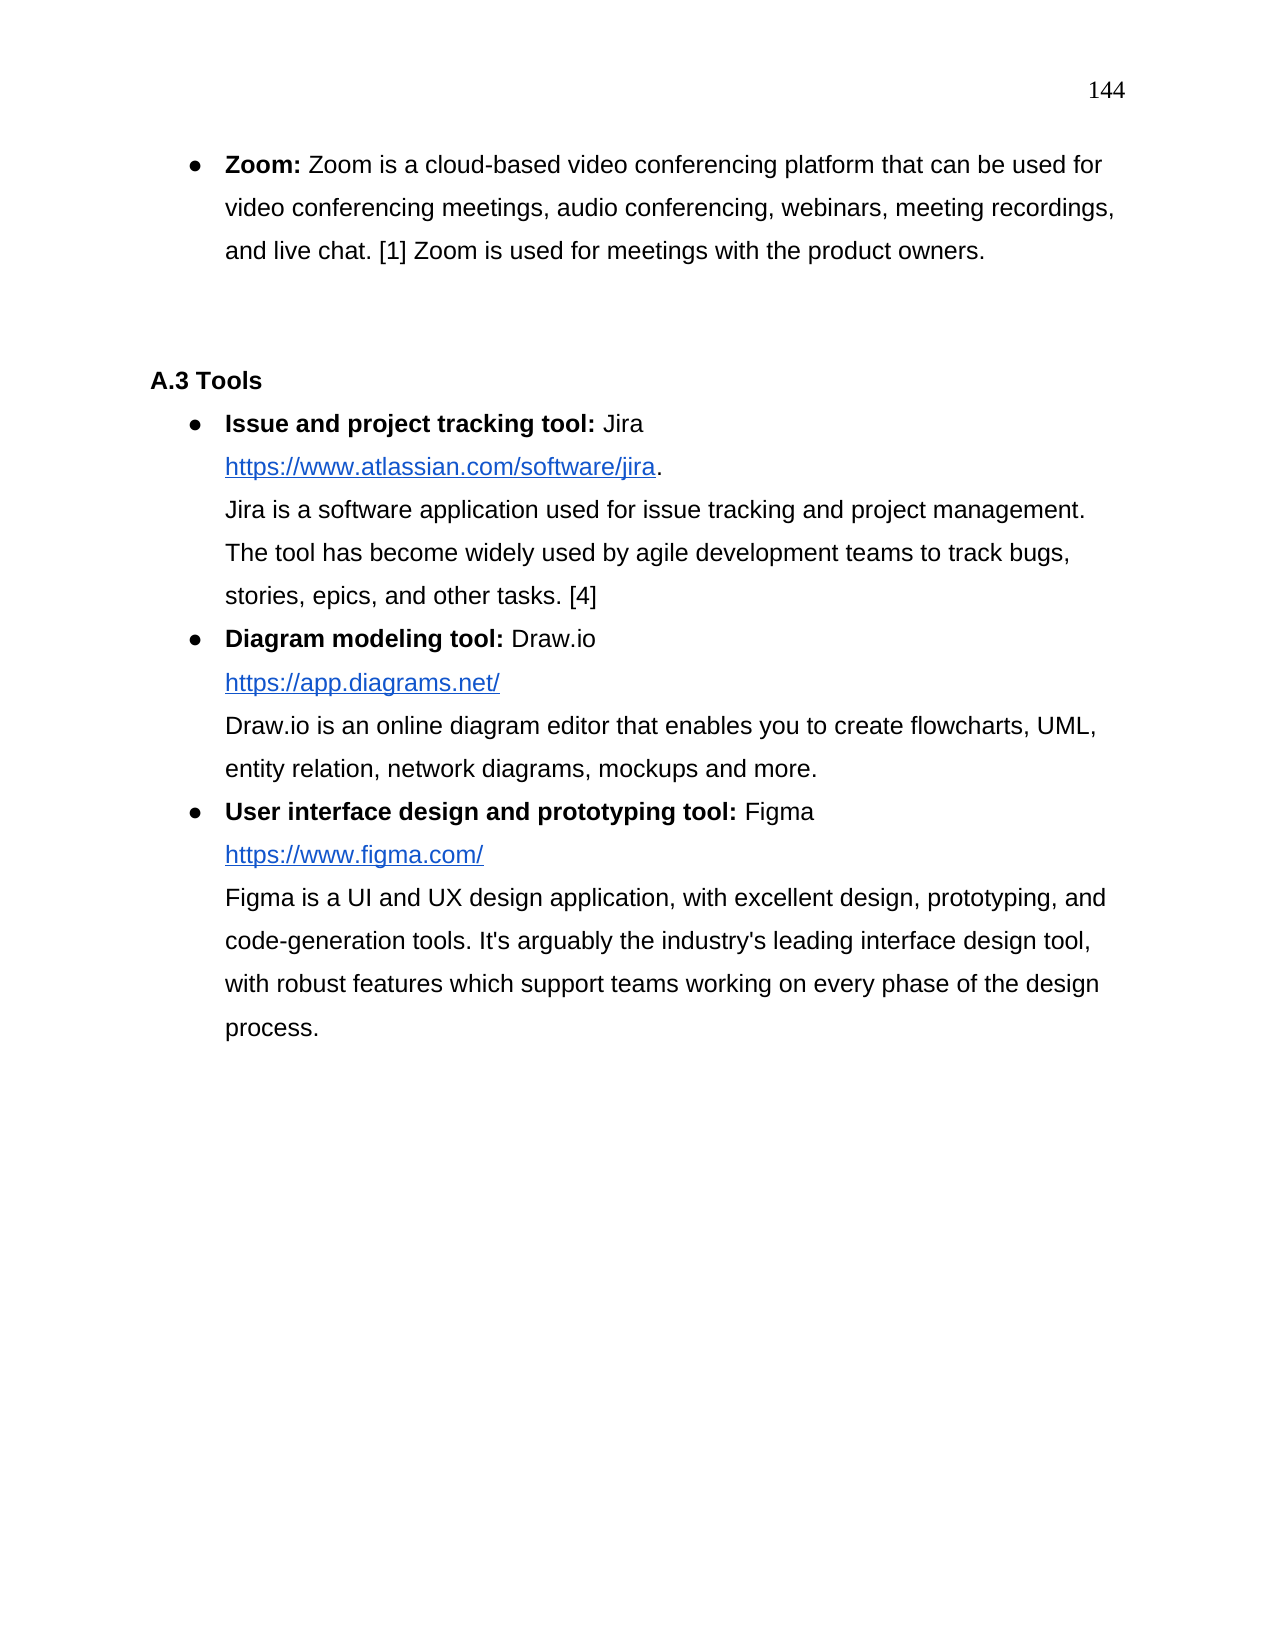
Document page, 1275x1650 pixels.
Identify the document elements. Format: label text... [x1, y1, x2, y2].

list User interface design and prototyping tool: Figma [187, 797, 1125, 826]
text https://www.figma.com/ [225, 840, 1125, 869]
subtitle A.3 Tools [150, 366, 1125, 394]
text https://app.diagrams.net/ [225, 667, 1125, 696]
text Draw.io is an online diagram editor that enables you to create flowcharts, UML, entity relation, network diagrams, mockups and more. [225, 711, 1125, 782]
text https://www.atlassian.com/software/jira. [150, 452, 1125, 481]
list Zoom: Zoom is a cloud-based video conferencing platform that can be used for video conferencing meetings, audio conferencing, webinars, meeting recordings, and live chat. [1] Zoom is used for meetings with the product owners. [187, 150, 1125, 265]
text Figma is a UI and UX design application, with excellent design, prototyping, and code-generation tools. It's arguably the industry's leading interface design tool, with robust features which support teams working on every phase of the design process. [225, 883, 1125, 1041]
text Jira is a software application used for issue tracking and project management. The tool has become widely used by agile development teams to track bugs, stories, epics, and other tasks. [4] [225, 495, 1125, 610]
list Diagram modeling tool: Draw.io [187, 624, 1125, 653]
list Issue and project tracking tool: Jira [187, 409, 1125, 437]
